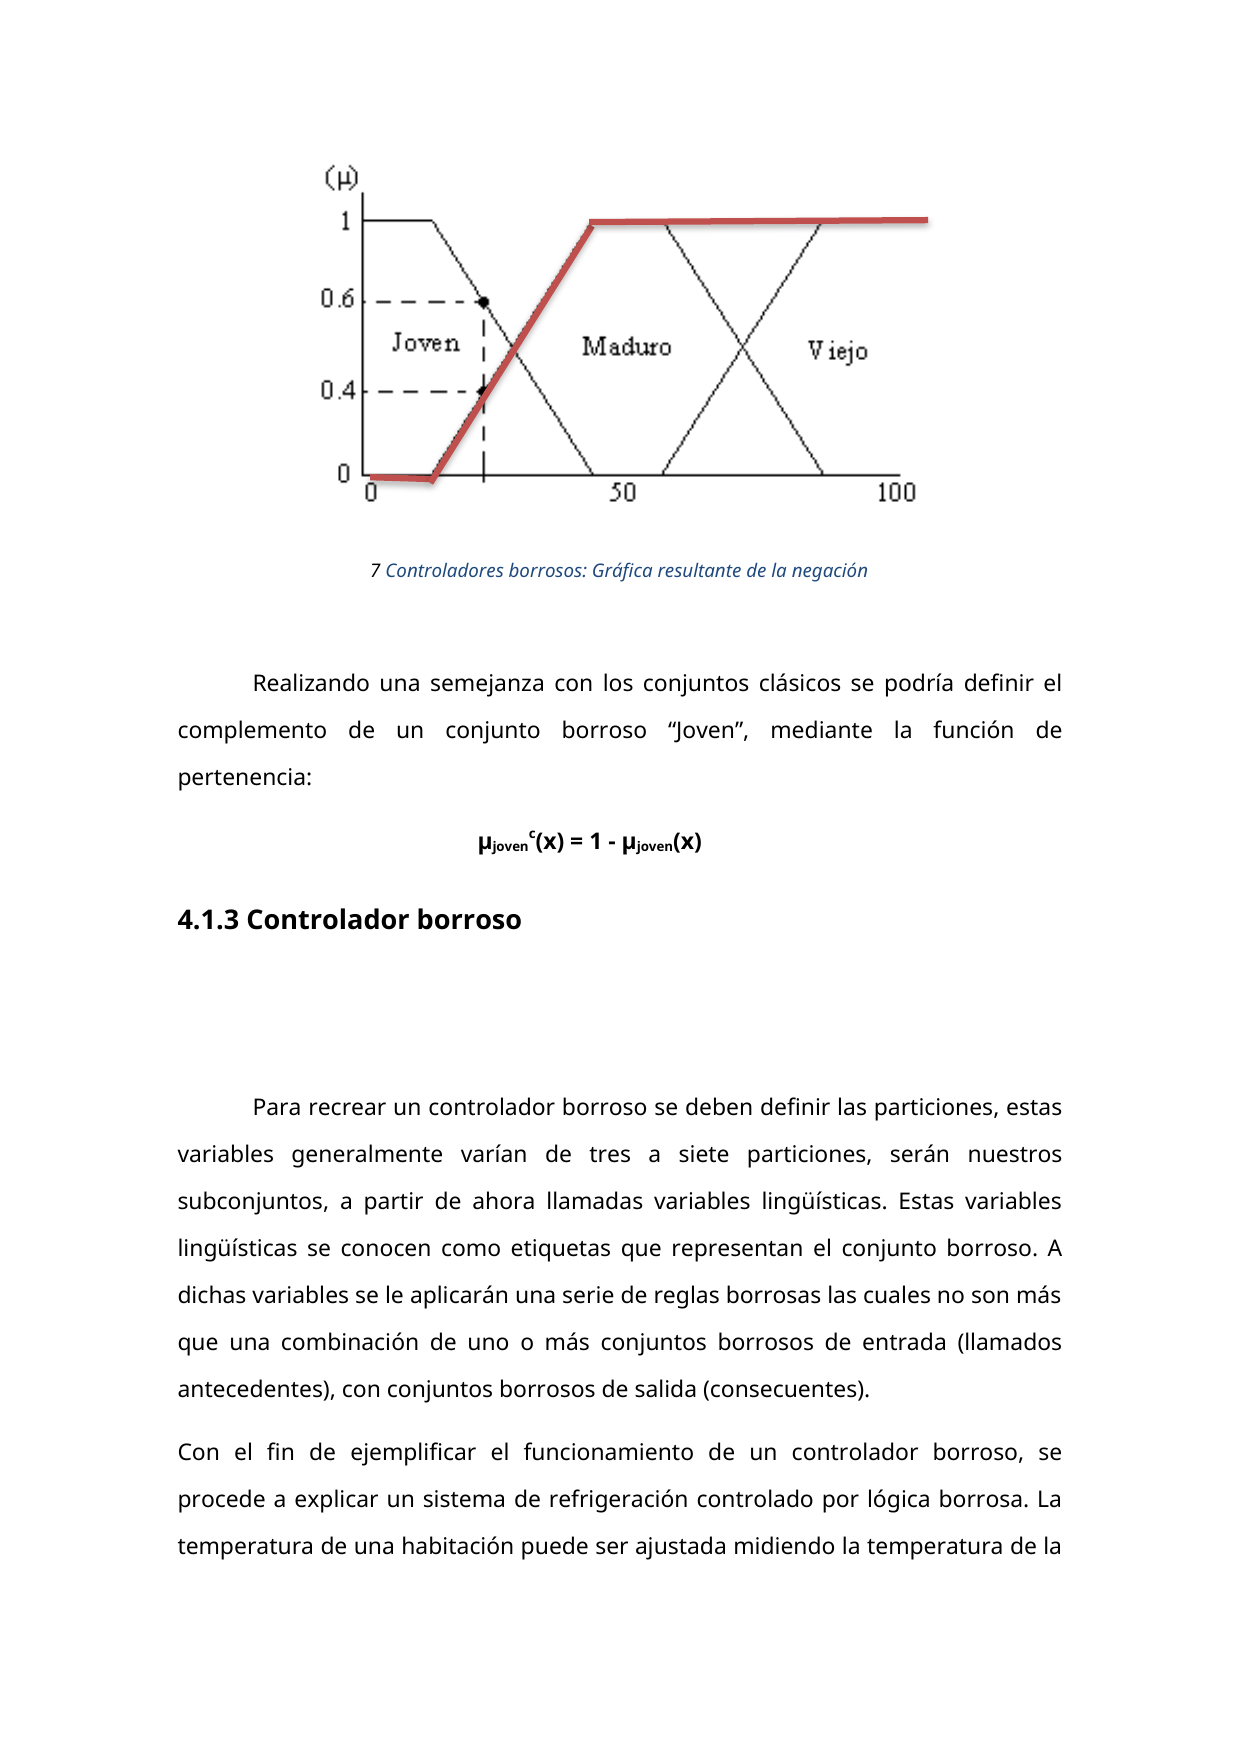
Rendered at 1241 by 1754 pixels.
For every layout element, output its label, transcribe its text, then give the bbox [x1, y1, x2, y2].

text µjovenc(x) = 1 - µjoven(x) [177, 824, 1063, 856]
picture [312, 147, 928, 527]
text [177, 1436, 1063, 1561]
text 7 Controladores borrosos: Gráfica resultante de la negación [177, 557, 1063, 583]
text Realizando una semejanza con los conjuntos clásicos se podría definir el complemento de un conjunto borroso “Joven”, mediante la función de pertenencia: [177, 667, 1063, 792]
subtitle 4.1.3 Controlador borroso [177, 901, 1063, 937]
text Para recrear un controlador borroso se deben definir las particiones, estas variables generalmente varían de tres a siete particiones, serán nuestros subconjuntos, a partir de ahora llamadas variables lingüísticas. Estas variables lingüísticas se conocen como etiquetas que representan el conjunto borroso. A dichas variables se le aplicarán una serie de reglas borrosas las cuales no son más que una combinación de uno o más conjuntos borrosos de entrada (llamados antecedentes), con conjuntos borrosos de salida (consecuentes). [177, 1091, 1063, 1404]
